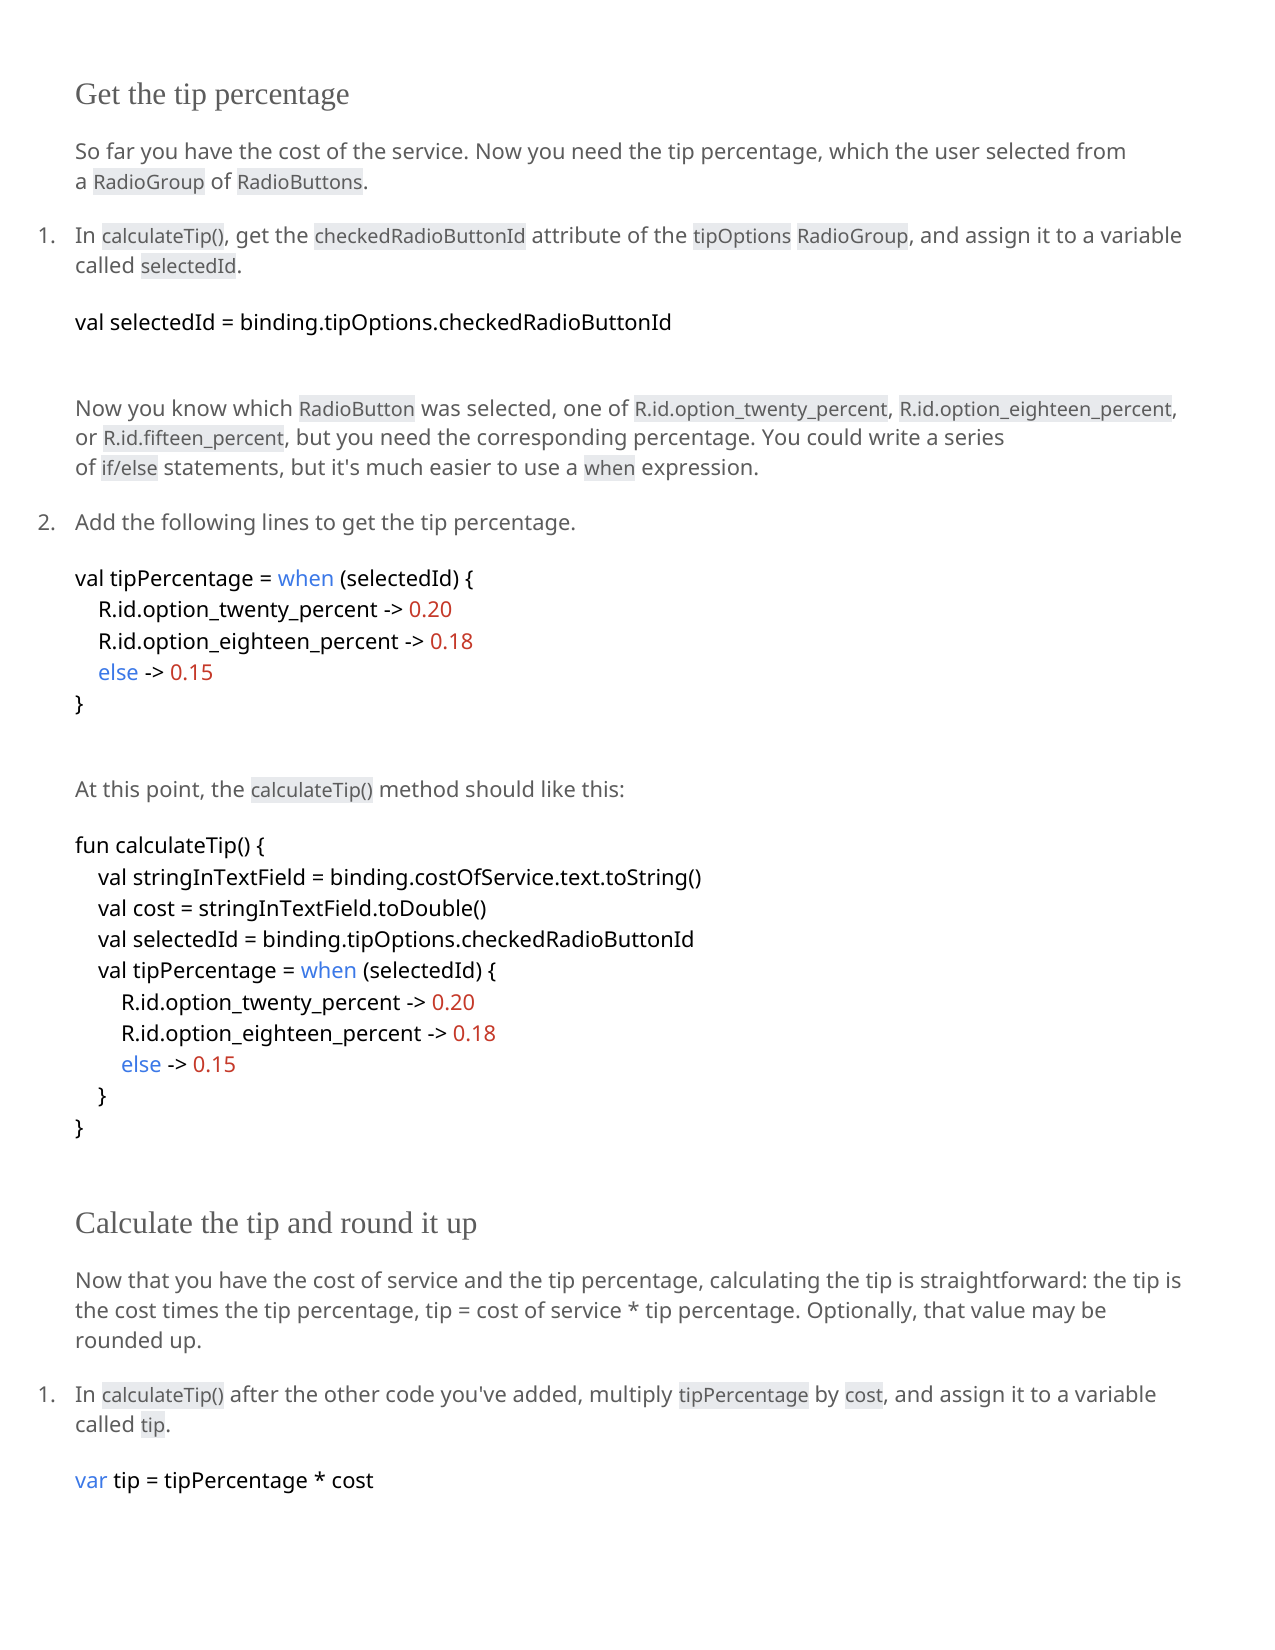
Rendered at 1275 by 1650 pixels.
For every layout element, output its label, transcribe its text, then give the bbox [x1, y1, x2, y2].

list Add the following lines to get the tip percentage. [37, 507, 1200, 537]
text fun calculateTip() { val stringInTextField = binding.costOfService.text.toString() val cost = stringInTextField.toDouble() val selectedId = binding.tipOptions.checkedRadioButtonId val tipPercentage = when (selectedId) { R.id.option_twenty_percent -> 0.20 R.id.option_eighteen_percent -> 0.18 else -> 0.15 } } [75, 829, 1200, 1173]
text Now that you have the cost of service and the tip percentage, calculating the tip is straightforward: the tip is the cost times the tip percentage, tip = cost of service * tip percentage. Optionally, that value may be rounded up. [75, 1265, 1200, 1354]
text var tip = tipPercentage * cost [75, 1464, 1200, 1526]
text So far you have the cost of the service. Now you need the tip percentage, which the user selected from a RadioGroup of RadioButtons. [75, 136, 1200, 196]
text At this point, the calculateTip() method should like this: [75, 774, 1200, 804]
subtitle Calculate the tip and round it up [75, 1204, 1200, 1240]
list In calculateTip() after the other code you've added, multiply tipPercentage by cost, and assign it to a variable called tip. [37, 1379, 1200, 1439]
text val tipPercentage = when (selectedId) { R.id.option_twenty_percent -> 0.20 R.id.option_eighteen_percent -> 0.18 else -> 0.15 } [75, 562, 1200, 749]
list In calculateTip(), get the checkedRadioButtonId attribute of the tipOptions RadioGroup, and assign it to a variable called selectedId. [37, 221, 1200, 280]
subtitle Get the tip percentage [75, 75, 1200, 111]
text val selectedId = binding.tipOptions.checkedRadioButtonId [75, 305, 1200, 368]
text Now you know which RadioButton was selected, one of R.id.option_twenty_percent, R.id.option_eighteen_percent, or R.id.fifteen_percent, but you need the corresponding percentage. You could write a series of if/else statements, but it's much easier to use a when expression. [75, 393, 1200, 482]
